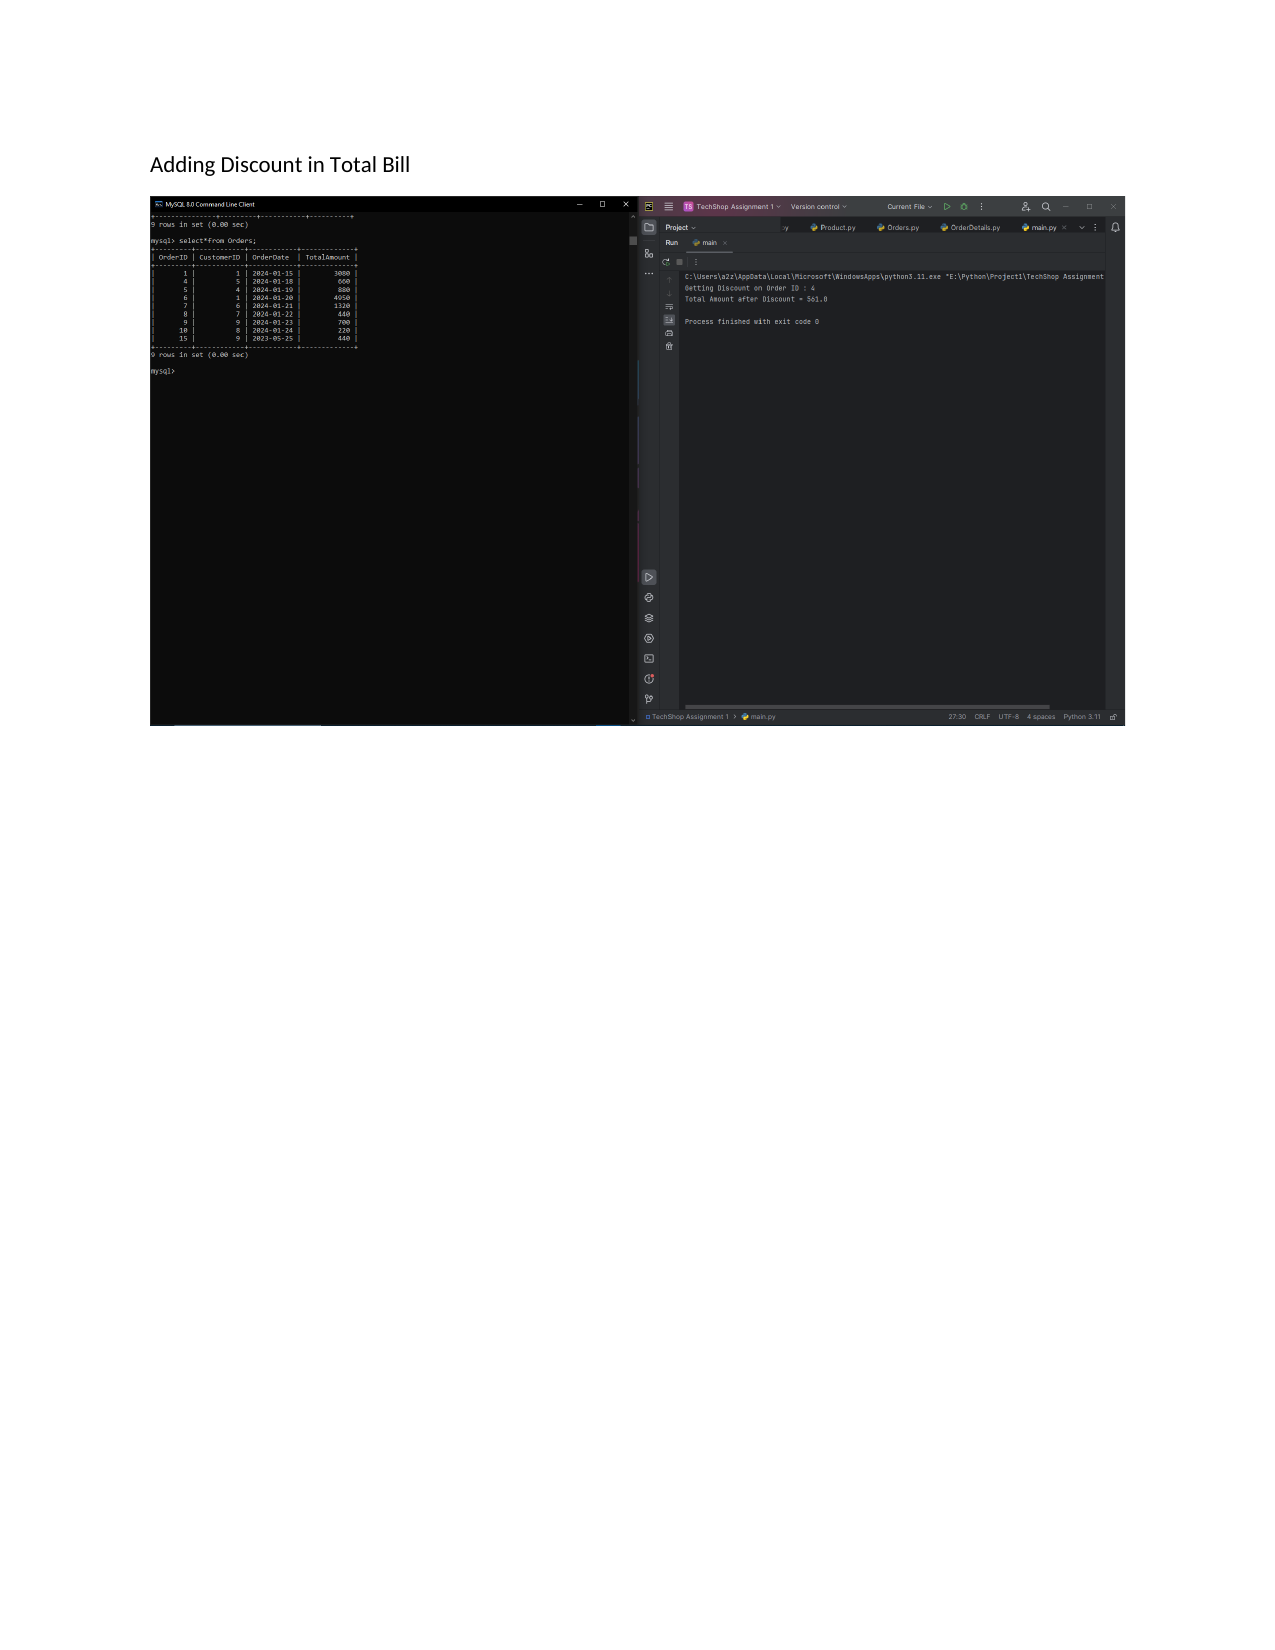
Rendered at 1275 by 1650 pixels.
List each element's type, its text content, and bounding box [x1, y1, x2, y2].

picture [150, 196, 1125, 726]
text Adding Discount in Total Bill [150, 150, 1125, 178]
